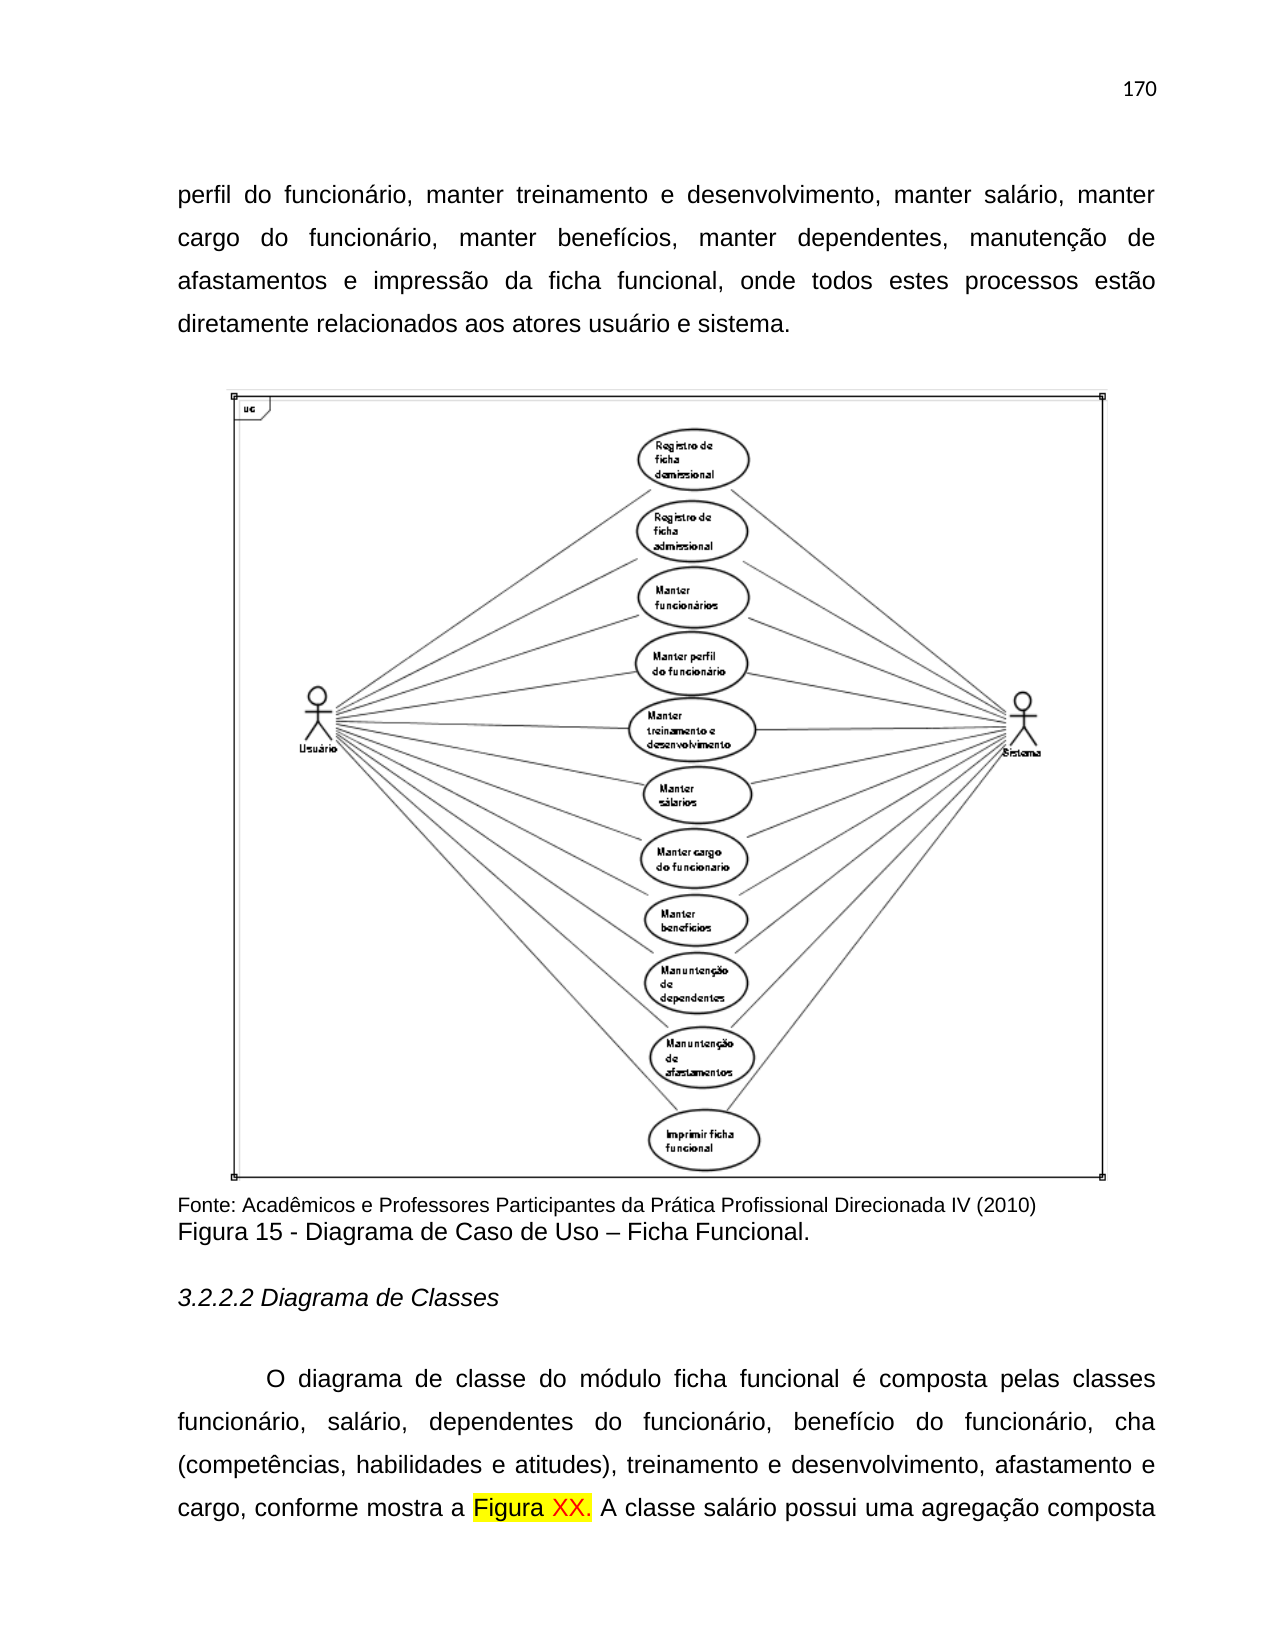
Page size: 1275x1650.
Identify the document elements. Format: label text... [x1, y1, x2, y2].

picture [226, 389, 1108, 1181]
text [177, 179, 1157, 338]
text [177, 1363, 1157, 1522]
text Fonte: Acadêmicos e Professores Participantes da Prática Profissional Direcionada IV (2010) [177, 1193, 1157, 1217]
text Figura 15 - Diagrama de Caso de Uso – Ficha Funcional. [177, 1217, 1157, 1245]
text 3.2.2.2 Diagrama de Classes [177, 1283, 1157, 1312]
